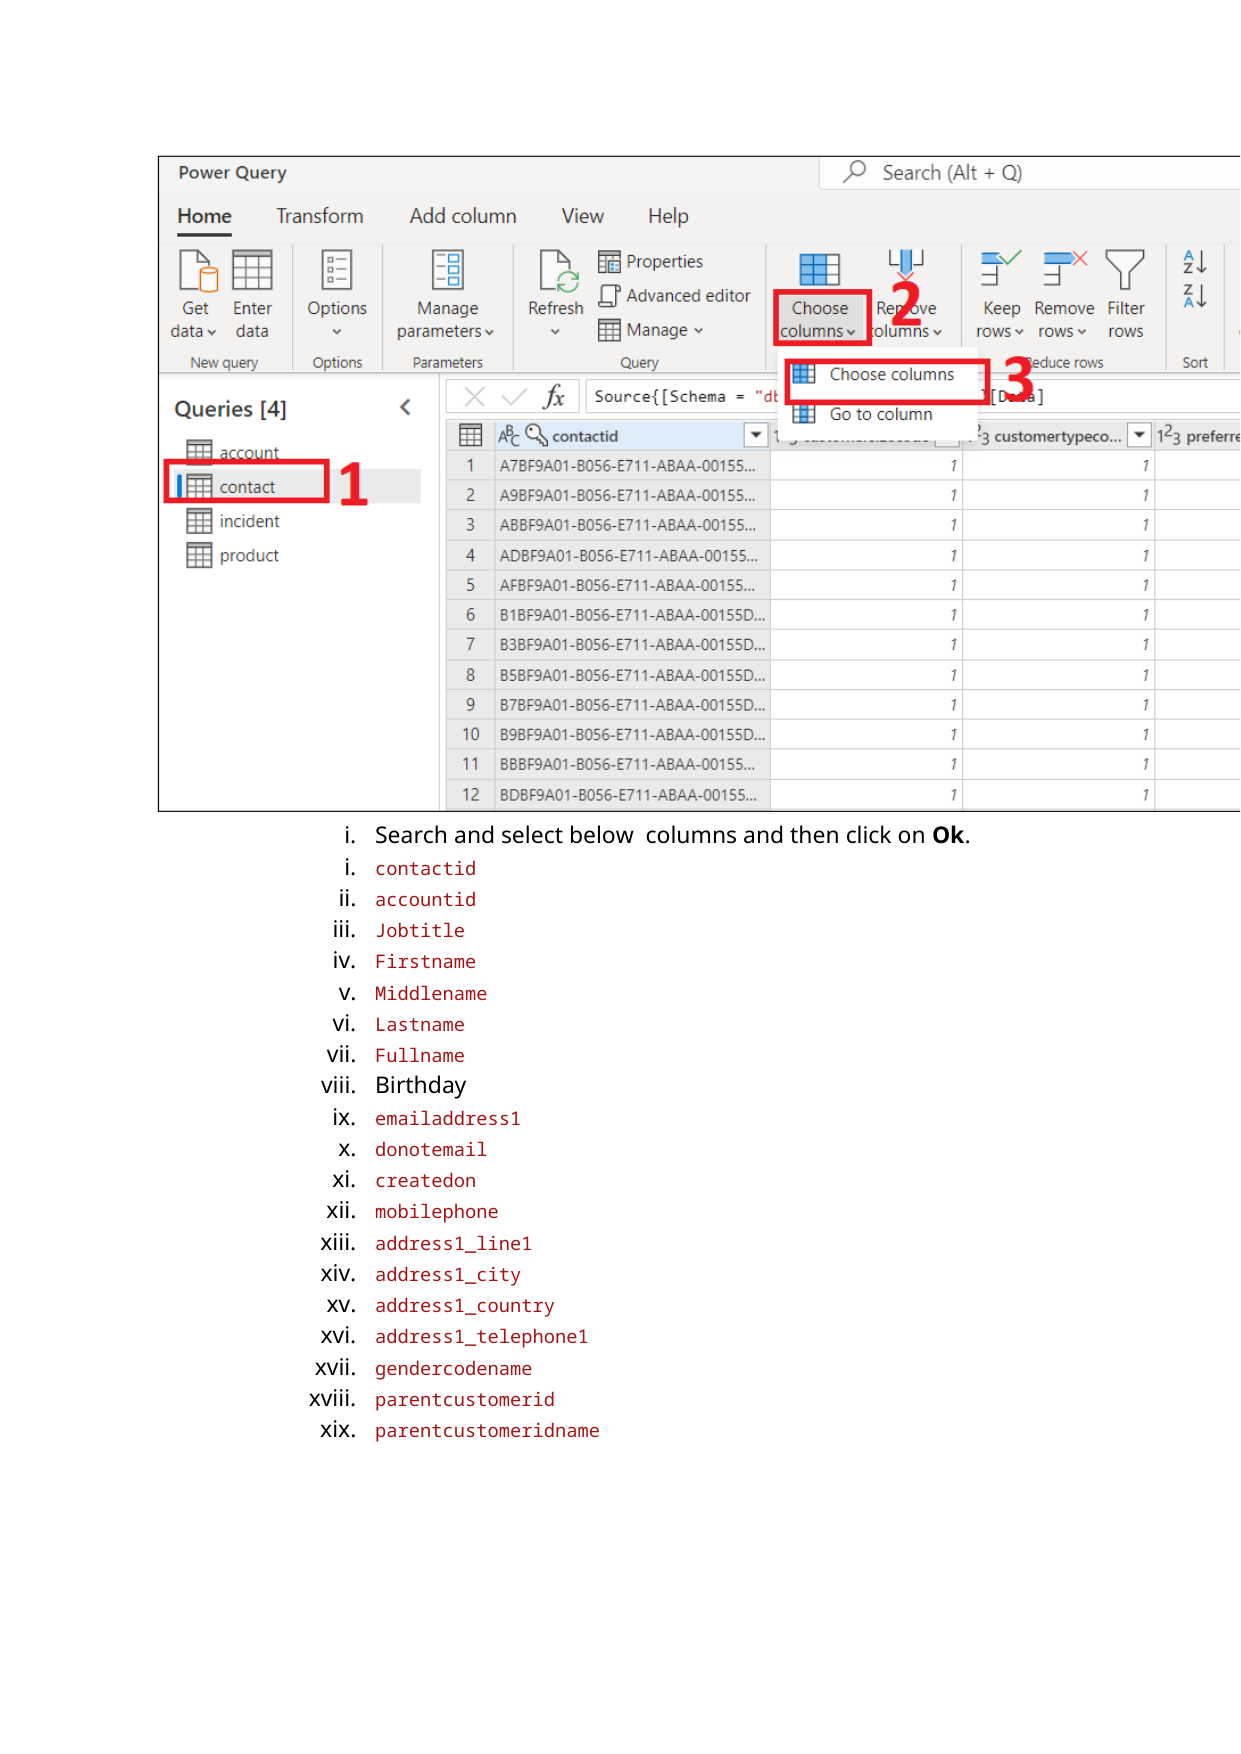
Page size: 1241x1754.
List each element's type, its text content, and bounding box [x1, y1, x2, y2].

list Search and select below columns and then click on Ok. [356, 820, 1090, 851]
list Lastname [356, 1007, 1090, 1038]
list parentcustomerid [356, 1382, 1090, 1413]
list gendercodename [356, 1351, 1090, 1382]
list Firstname [356, 944, 1090, 976]
list Birthday [356, 1069, 1090, 1101]
list parentcustomeridname [356, 1413, 1090, 1444]
list address1_city [356, 1257, 1090, 1288]
list address1_telephone1 [356, 1319, 1090, 1351]
list emailaddress1 [356, 1101, 1090, 1132]
list address1_line1 [356, 1226, 1090, 1257]
list mobilephone [356, 1194, 1090, 1226]
list Middlename [356, 976, 1090, 1007]
list Fullname [356, 1038, 1090, 1069]
list createdon [356, 1163, 1090, 1194]
list accountid [356, 882, 1090, 913]
list contactid [356, 851, 1090, 882]
list Jobtitle [356, 913, 1090, 944]
picture [150, 150, 1241, 820]
list donotemail [356, 1132, 1090, 1163]
list address1_country [356, 1288, 1090, 1319]
